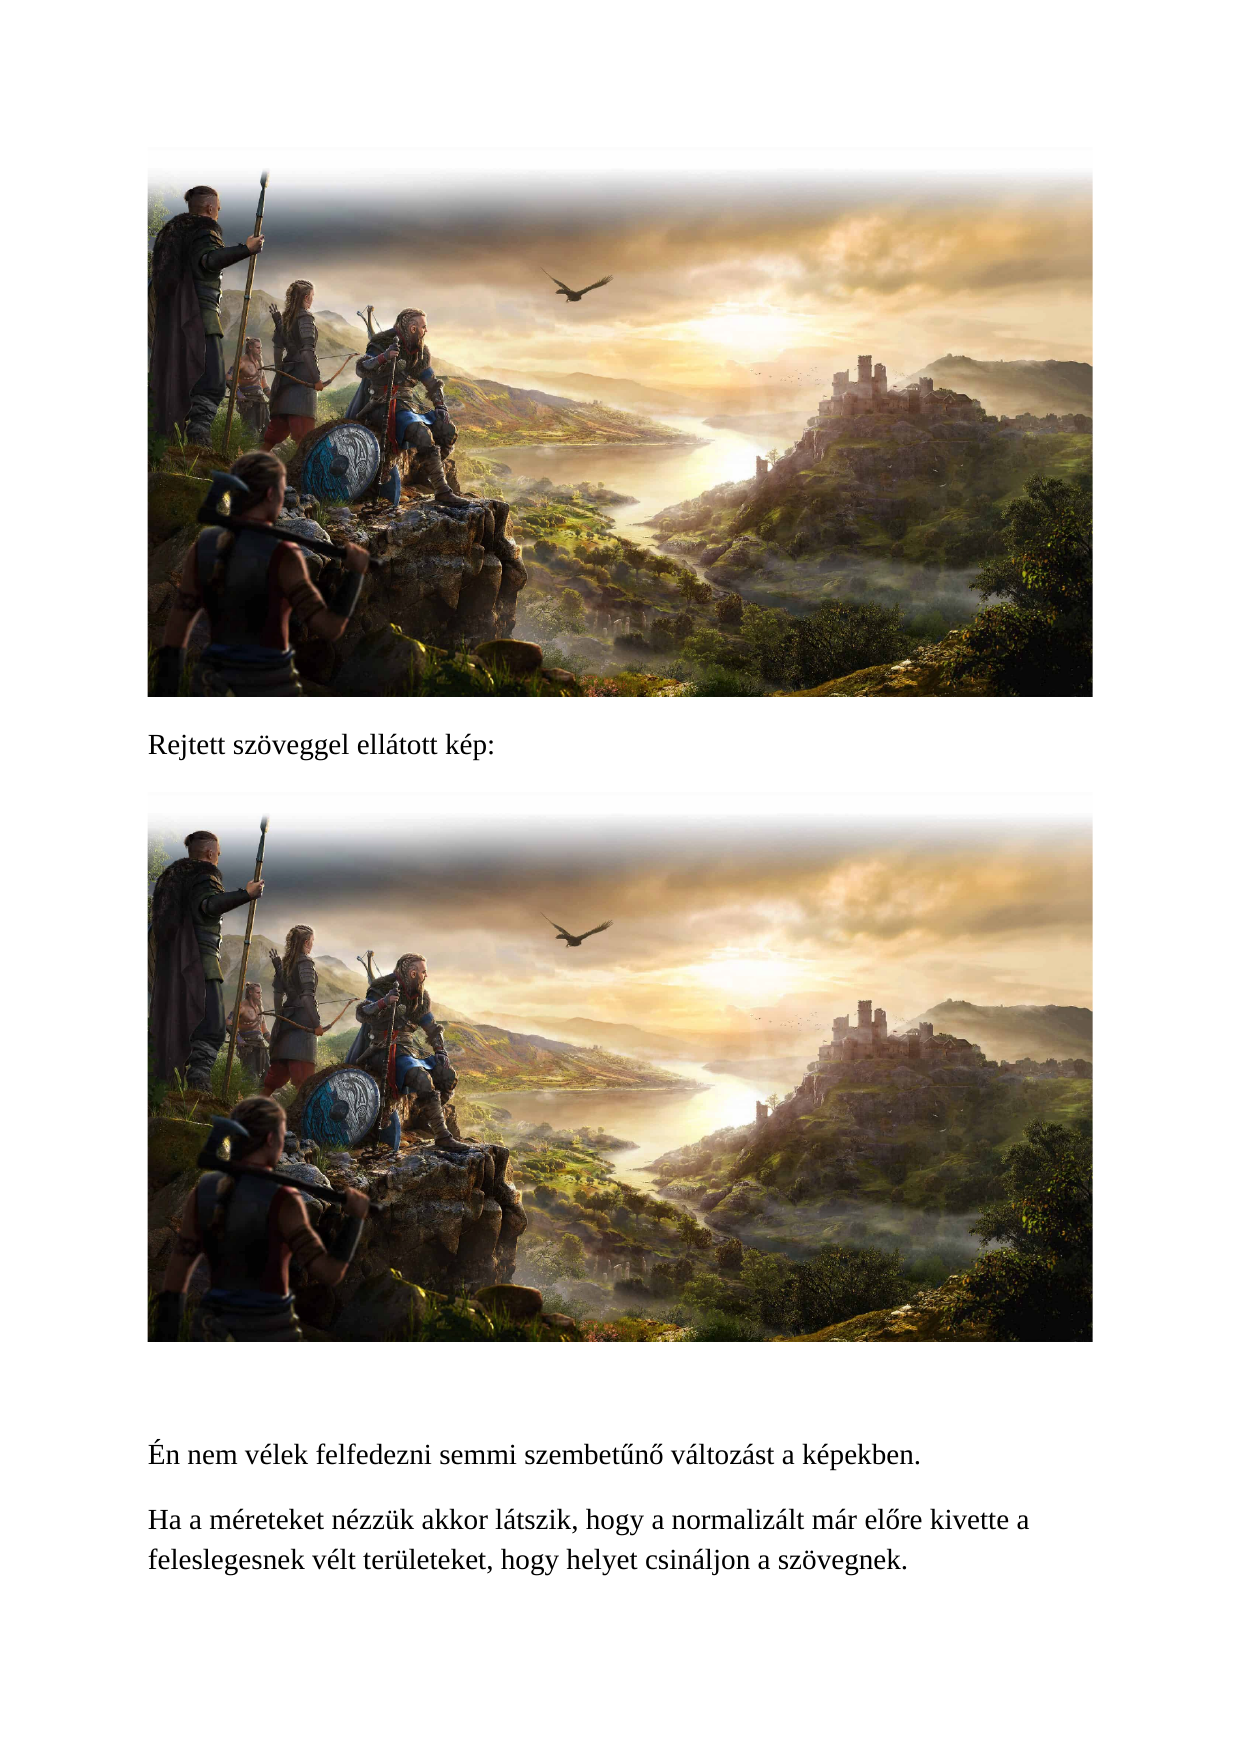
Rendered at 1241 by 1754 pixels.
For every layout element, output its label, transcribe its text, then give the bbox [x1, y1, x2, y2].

text Ha a méreteket nézzük akkor látszik, hogy a normalizált már előre kivette a feleslegesnek vélt területeket, hogy helyet csináljon a szövegnek. [148, 1502, 1093, 1576]
picture [147, 792, 1093, 1342]
text Én nem vélek felfedezni semmi szembetűnő változást a képekben. [148, 1437, 1093, 1471]
picture [147, 147, 1093, 697]
text Rejtett szöveggel ellátott kép: [148, 727, 1093, 761]
